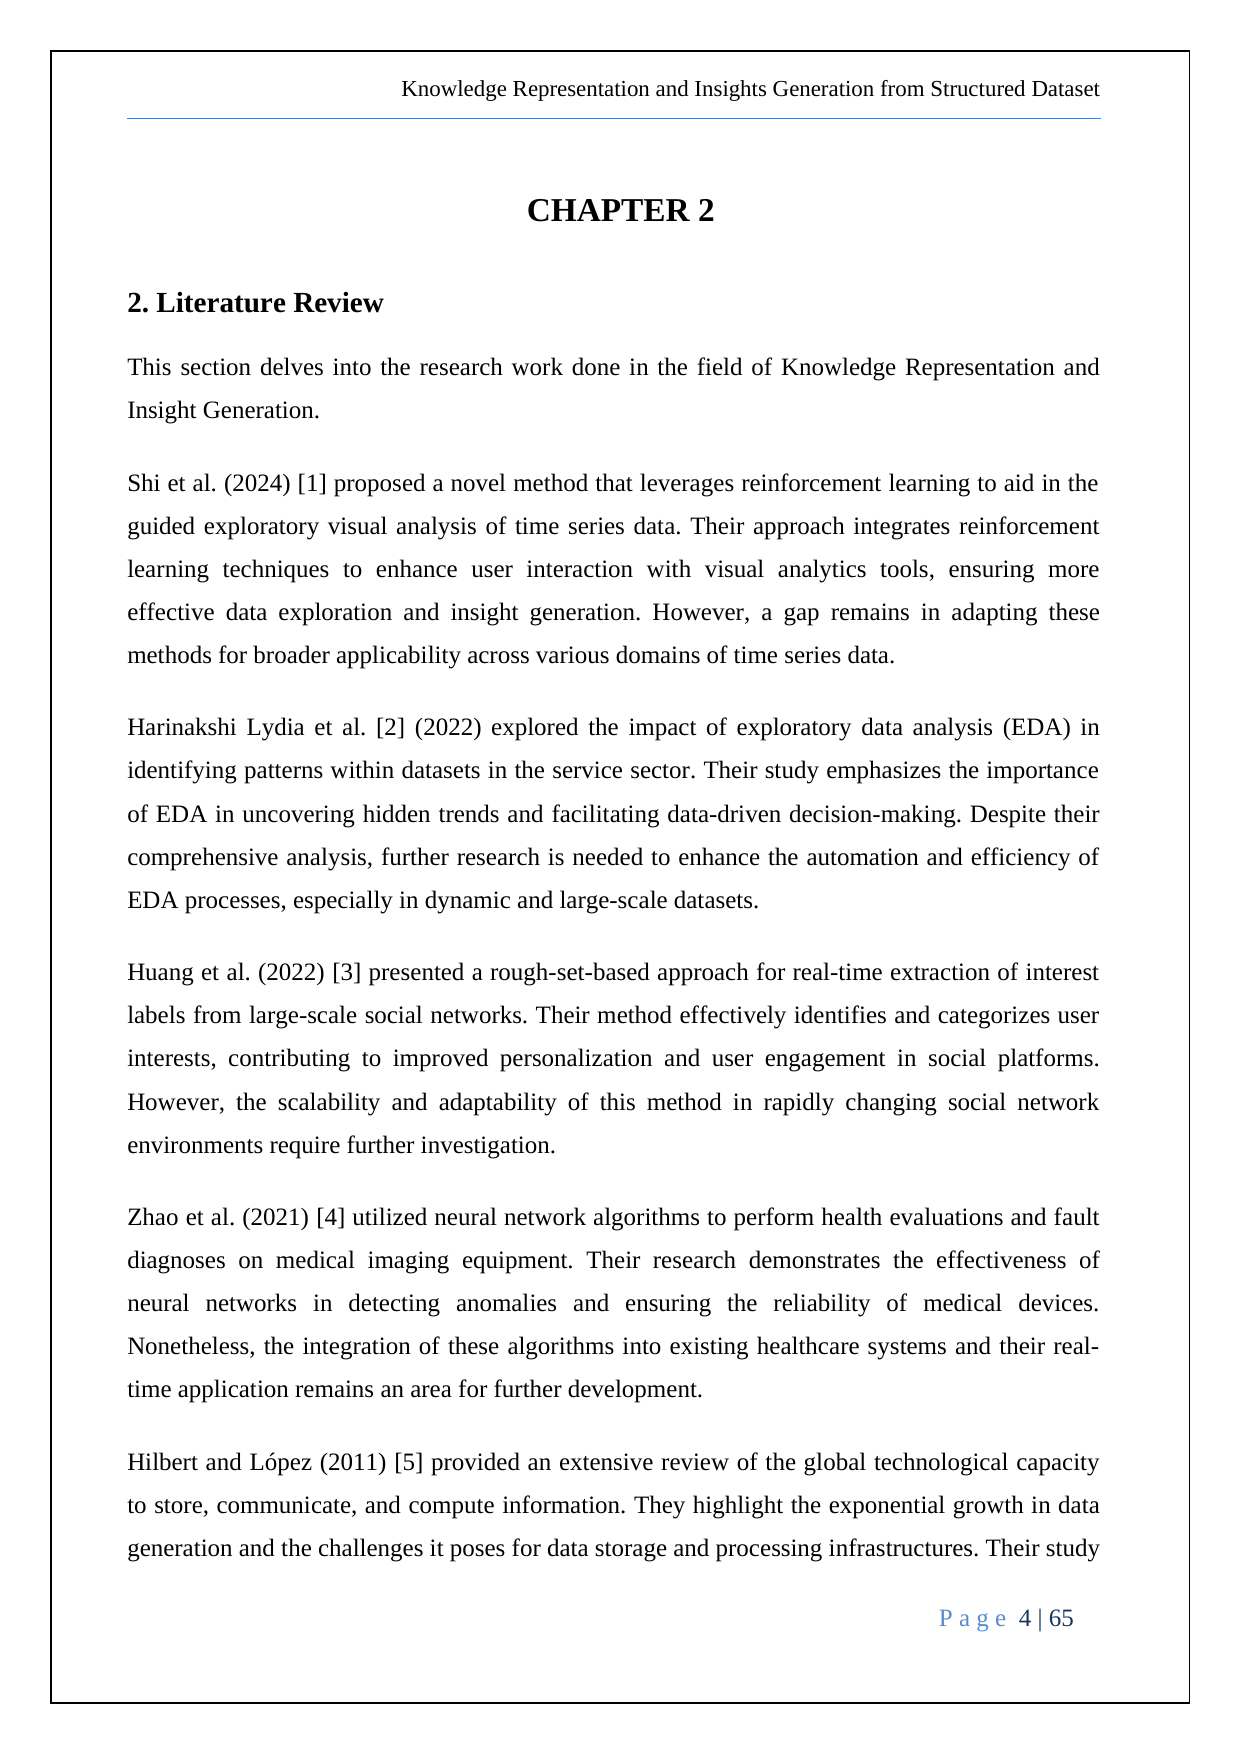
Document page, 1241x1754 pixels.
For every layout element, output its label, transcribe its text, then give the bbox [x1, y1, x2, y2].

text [127, 1447, 1101, 1562]
list 2. Literature Review [127, 285, 1101, 319]
text Shi et al. (2024) [1] proposed a novel method that leverages reinforcement learning to aid in the guided exploratory visual analysis of time series data. Their approach integrates reinforcement learning techniques to enhance user interaction with visual analytics tools, ensuring more effective data exploration and insight generation. However, a gap remains in adapting these methods for broader applicability across various domains of time series data. [127, 468, 1101, 669]
text Harinakshi Lydia et al. [2] (2022) explored the impact of exploratory data analysis (EDA) in identifying patterns within datasets in the service sector. Their study emphasizes the importance of EDA in uncovering hidden trends and facilitating data-driven decision-making. Despite their comprehensive analysis, further research is needed to enhance the automation and efficiency of EDA processes, especially in dynamic and large-scale datasets. [127, 712, 1101, 914]
subtitle CHAPTER 2 [141, 190, 1101, 228]
text Zhao et al. (2021) [4] utilized neural network algorithms to perform health evaluations and fault diagnoses on medical imaging equipment. Their research demonstrates the effectiveness of neural networks in detecting anomalies and ensuring the reliability of medical devices. Nonetheless, the integration of these algorithms into existing healthcare systems and their real-time application remains an area for further development. [127, 1202, 1101, 1403]
text Huang et al. (2022) [3] presented a rough-set-based approach for real-time extraction of interest labels from large-scale social networks. Their method effectively identifies and categorizes user interests, contributing to improved personalization and user engagement in social platforms. However, the scalability and adaptability of this method in rapidly changing social network environments require further investigation. [127, 957, 1101, 1158]
list This section delves into the research work done in the field of Knowledge Representation and Insight Generation. [127, 352, 1101, 424]
